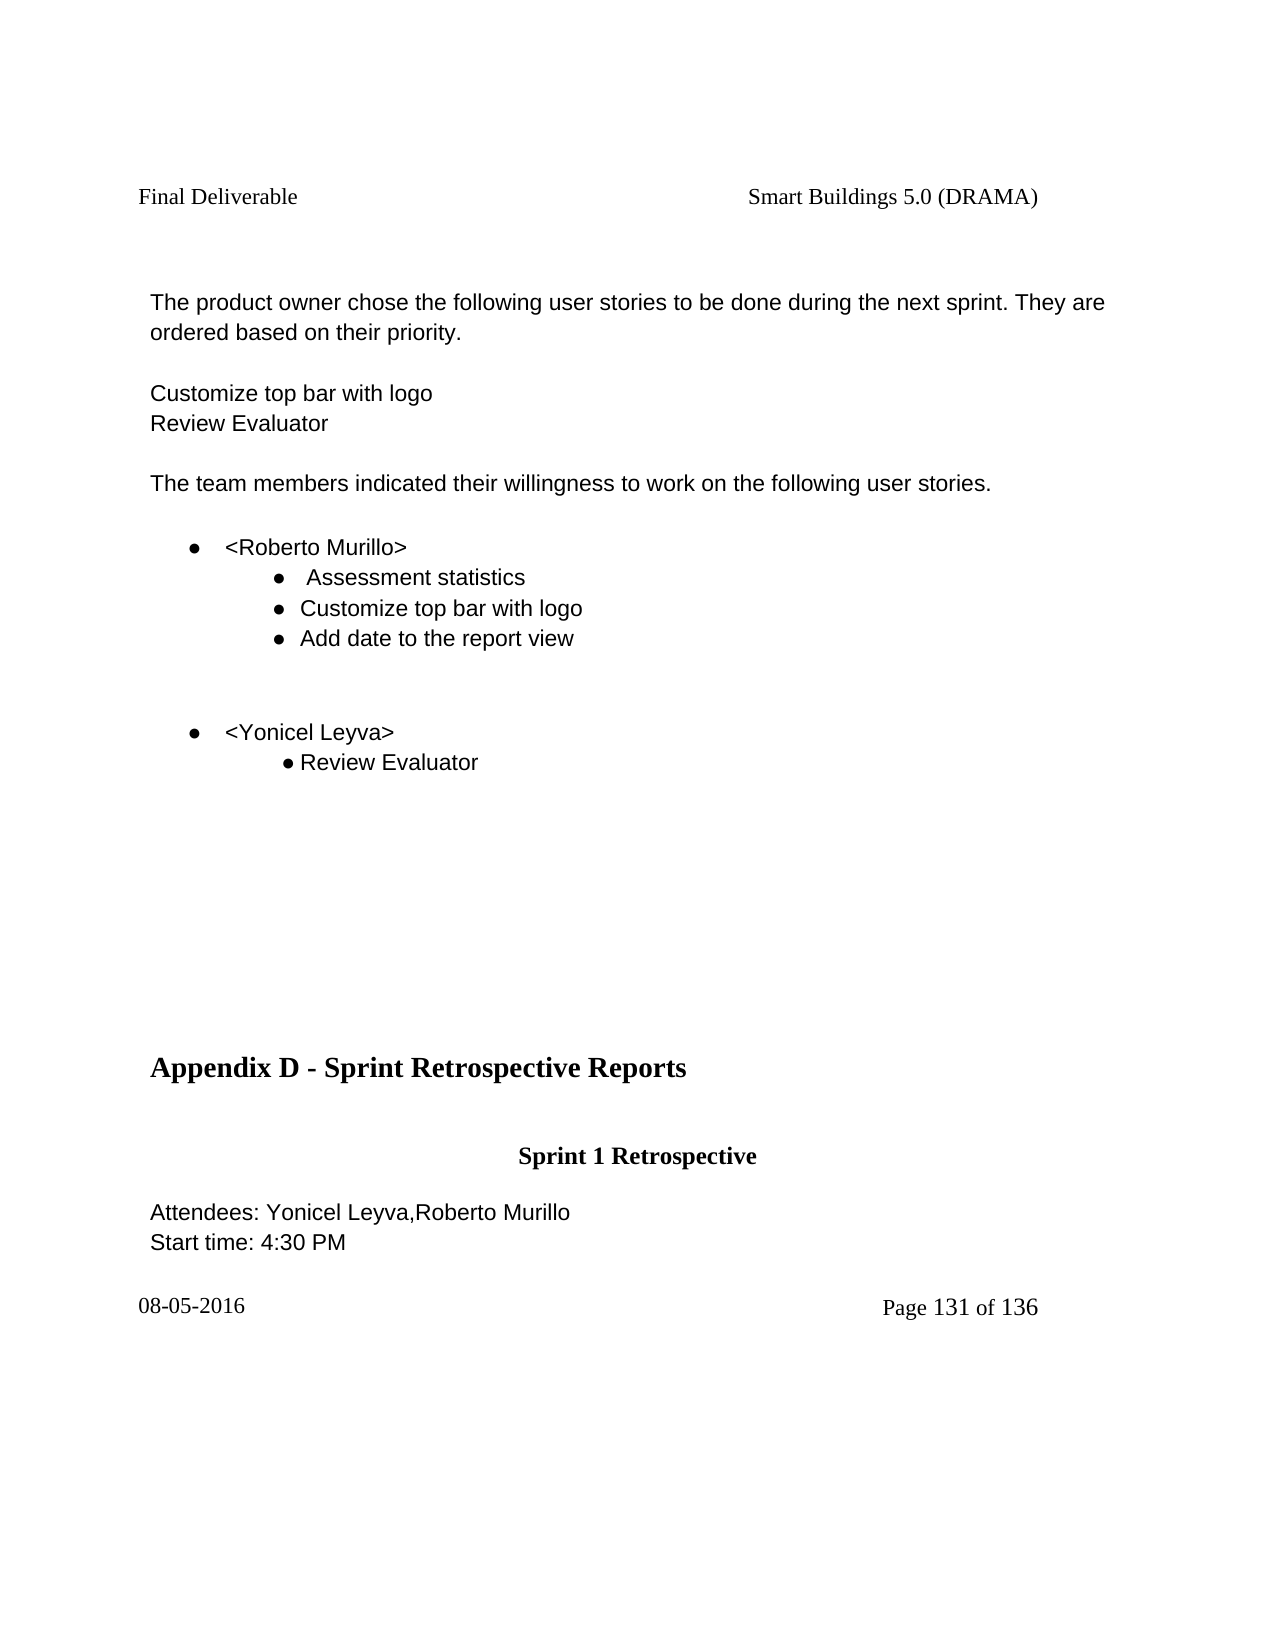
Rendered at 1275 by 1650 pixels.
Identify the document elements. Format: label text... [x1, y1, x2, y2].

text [150, 259, 1125, 406]
text Attendees: Yonicel Leyva,Roberto Murillo [150, 1199, 1125, 1225]
list Add date to the report view [150, 625, 1125, 714]
list Review Evaluator [150, 749, 1125, 775]
text Sprint 1 Retrospective [150, 1141, 1125, 1170]
subtitle Appendix D - Sprint Retrospective Reports [150, 1050, 1125, 1084]
list Assessment statistics [150, 564, 1125, 591]
list <Roberto Murillo> [187, 534, 1125, 560]
list <Yonicel Leyva> [187, 718, 1125, 745]
list Customize top bar with logo [150, 594, 1125, 621]
text Review Evaluator The team members indicated their willingness to work on the following user stories. [150, 410, 1125, 530]
text Start time: 4:30 PM [150, 1229, 1125, 1255]
